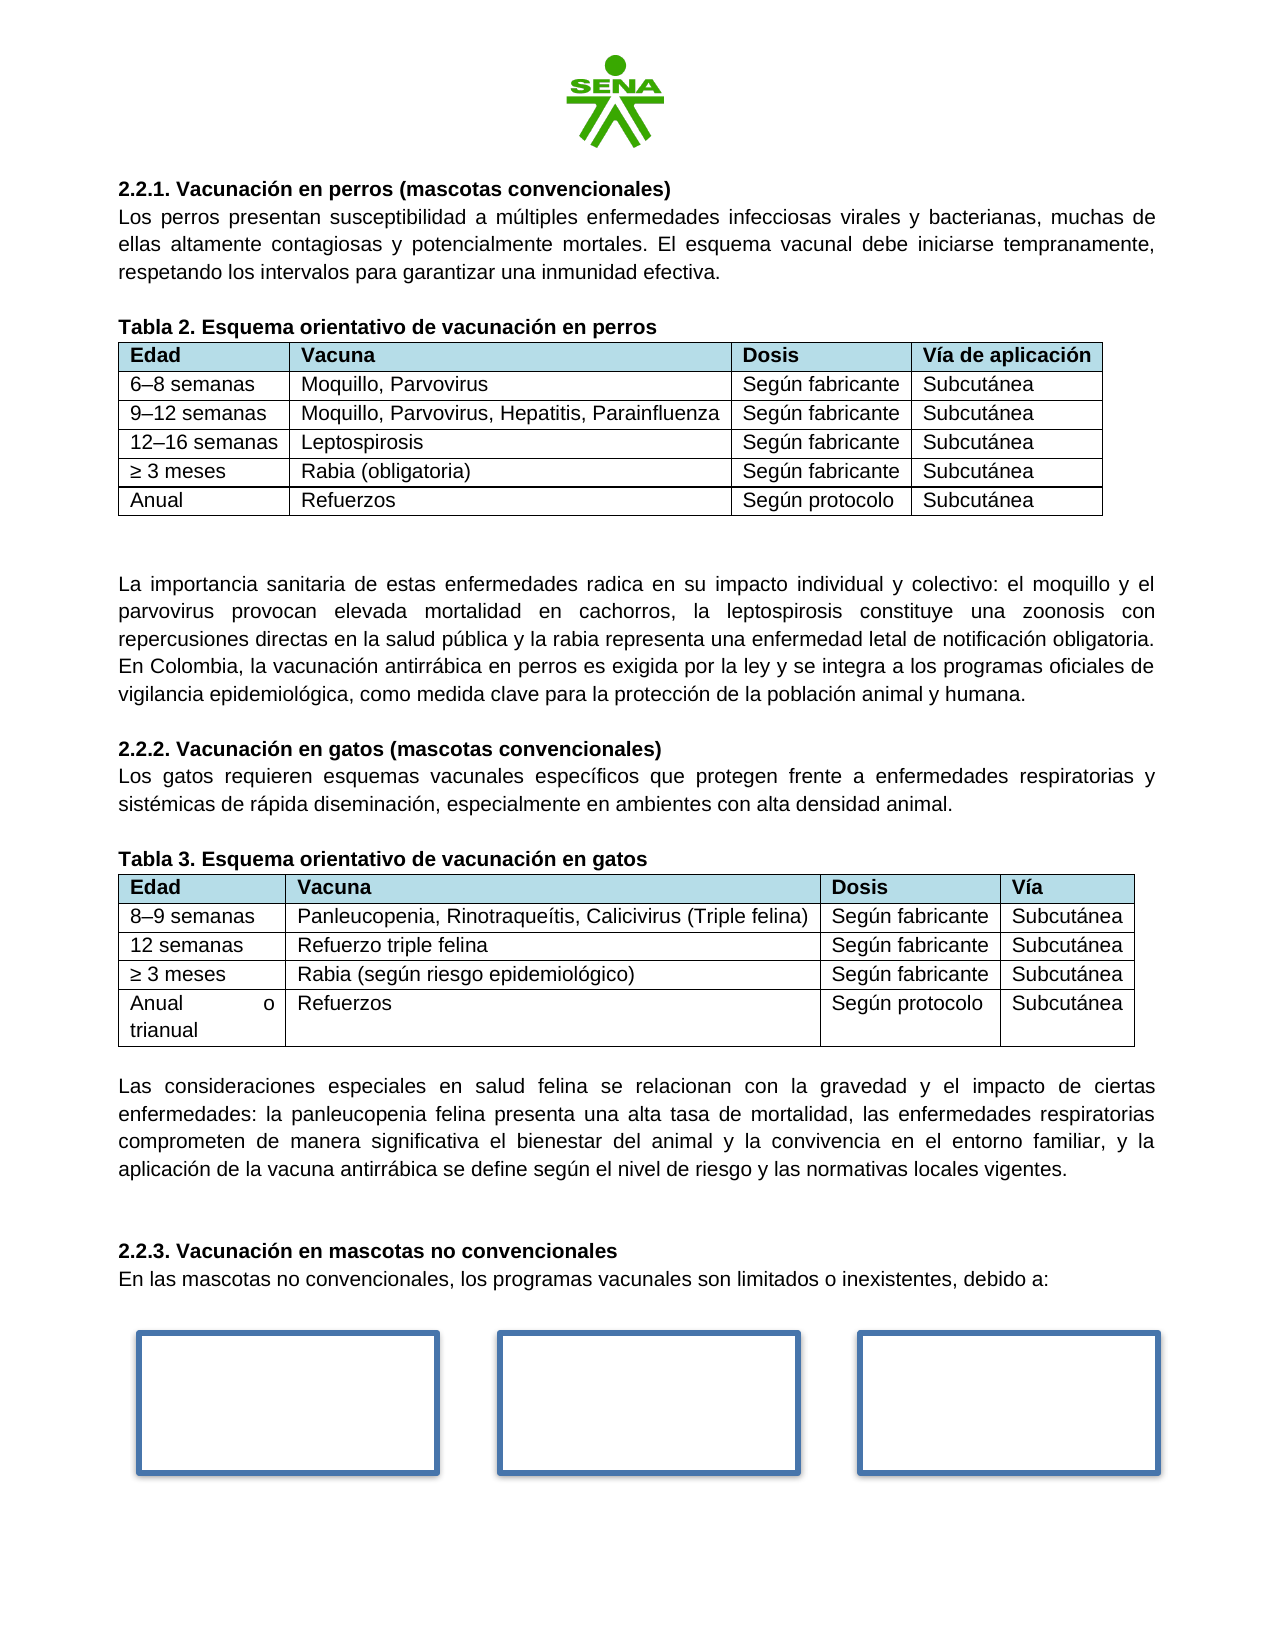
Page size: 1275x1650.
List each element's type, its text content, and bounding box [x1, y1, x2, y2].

table_cell Según fabricante [732, 459, 911, 486]
text 2.2.3. Vacunación en mascotas no convencionales [118, 1239, 1157, 1263]
text Las consideraciones especiales en salud felina se relacionan con la gravedad y el impacto de ciertas enfermedades: la panleucopenia felina presenta una alta tasa de mortalidad, las enfermedades respiratorias comprometen de manera significativa el bienestar del animal y la convivencia en el entorno familiar, y la aplicación de la vacuna antirrábica se define según el nivel de riesgo y las normativas locales vigentes. [118, 1074, 1157, 1181]
table_header Edad [119, 343, 289, 371]
table_cell Subcutánea [912, 488, 1102, 515]
table_cell Subcutánea [1001, 904, 1134, 932]
text Tabla 3. Esquema orientativo de vacunación en gatos [118, 846, 1157, 870]
table_cell Según fabricante [821, 904, 1000, 932]
table_cell Subcutánea [912, 372, 1102, 400]
table_cell Según protocolo [821, 990, 1000, 1046]
table_header Vacuna [286, 875, 820, 903]
table_cell ≥ 3 meses [119, 961, 285, 989]
table_cell Subcutánea [912, 401, 1102, 429]
table_cell Rabia (obligatoria) [290, 459, 731, 486]
picture [566, 55, 664, 148]
table_cell Refuerzos [290, 488, 731, 515]
table_cell Subcutánea [912, 459, 1102, 486]
table_header Dosis [732, 343, 911, 371]
table_cell 8–9 semanas [119, 904, 285, 932]
table_cell Anual o trianual [119, 990, 285, 1046]
table_cell Según fabricante [821, 961, 1000, 989]
table_cell Moquillo, Parvovirus [290, 372, 731, 400]
text Tabla 2. Esquema orientativo de vacunación en perros [118, 315, 1157, 339]
text Los perros presentan susceptibilidad a múltiples enfermedades infecciosas virales y bacterianas, muchas de ellas altamente contagiosas y potencialmente mortales. El esquema vacunal debe iniciarse tempranamente, respetando los intervalos para garantizar una inmunidad efectiva. [118, 205, 1157, 284]
table_cell Refuerzo triple felina [286, 933, 820, 960]
table_cell Leptospirosis [290, 430, 731, 458]
table_cell Rabia (según riesgo epidemiológico) [286, 961, 820, 989]
table_cell Según fabricante [821, 933, 1000, 960]
table_cell Moquillo, Parvovirus, Hepatitis, Parainfluenza [290, 401, 731, 429]
table_header Dosis [821, 875, 1000, 903]
table_cell Según fabricante [732, 430, 911, 458]
table_cell 6–8 semanas [119, 372, 289, 400]
text La importancia sanitaria de estas enfermedades radica en su impacto individual y colectivo: el moquillo y el parvovirus provocan elevada mortalidad en cachorros, la leptospirosis constituye una zoonosis con repercusiones directas en la salud pública y la rabia representa una enfermedad letal de notificación obligatoria. En Colombia, la vacunación antirrábica en perros es exigida por la ley y se integra a los programas oficiales de vigilancia epidemiológica, como medida clave para la protección de la población animal y humana. [118, 571, 1157, 705]
table_header Vacuna [290, 343, 731, 371]
table_cell Según fabricante [732, 401, 911, 429]
table_header Edad [119, 875, 285, 903]
table_cell 12–16 semanas [119, 430, 289, 458]
table_header Vía [1001, 875, 1134, 903]
table_cell 12 semanas [119, 933, 285, 960]
table_cell Anual [119, 488, 289, 515]
table_cell Según protocolo [732, 488, 911, 515]
text Los gatos requieren esquemas vacunales específicos que protegen frente a enfermedades respiratorias y sistémicas de rápida diseminación, especialmente en ambientes con alta densidad animal. [118, 764, 1157, 815]
table_cell Refuerzos [286, 990, 820, 1046]
table_cell Subcutánea [1001, 961, 1134, 989]
table_cell Subcutánea [912, 430, 1102, 458]
table_cell ≥ 3 meses [119, 459, 289, 486]
table_cell Subcutánea [1001, 933, 1134, 960]
text 2.2.2. Vacunación en gatos (mascotas convencionales) [118, 736, 1157, 760]
table_cell Según fabricante [732, 372, 911, 400]
table_cell Panleucopenia, Rinotraqueítis, Calicivirus (Triple felina) [286, 904, 820, 932]
table_cell 9–12 semanas [119, 401, 289, 429]
text En las mascotas no convencionales, los programas vacunales son limitados o inexistentes, debido a: [118, 1267, 1157, 1291]
table_header Vía de aplicación [912, 343, 1102, 371]
text 2.2.1. Vacunación en perros (mascotas convencionales) [118, 177, 1157, 201]
table_cell Subcutánea [1001, 990, 1134, 1046]
